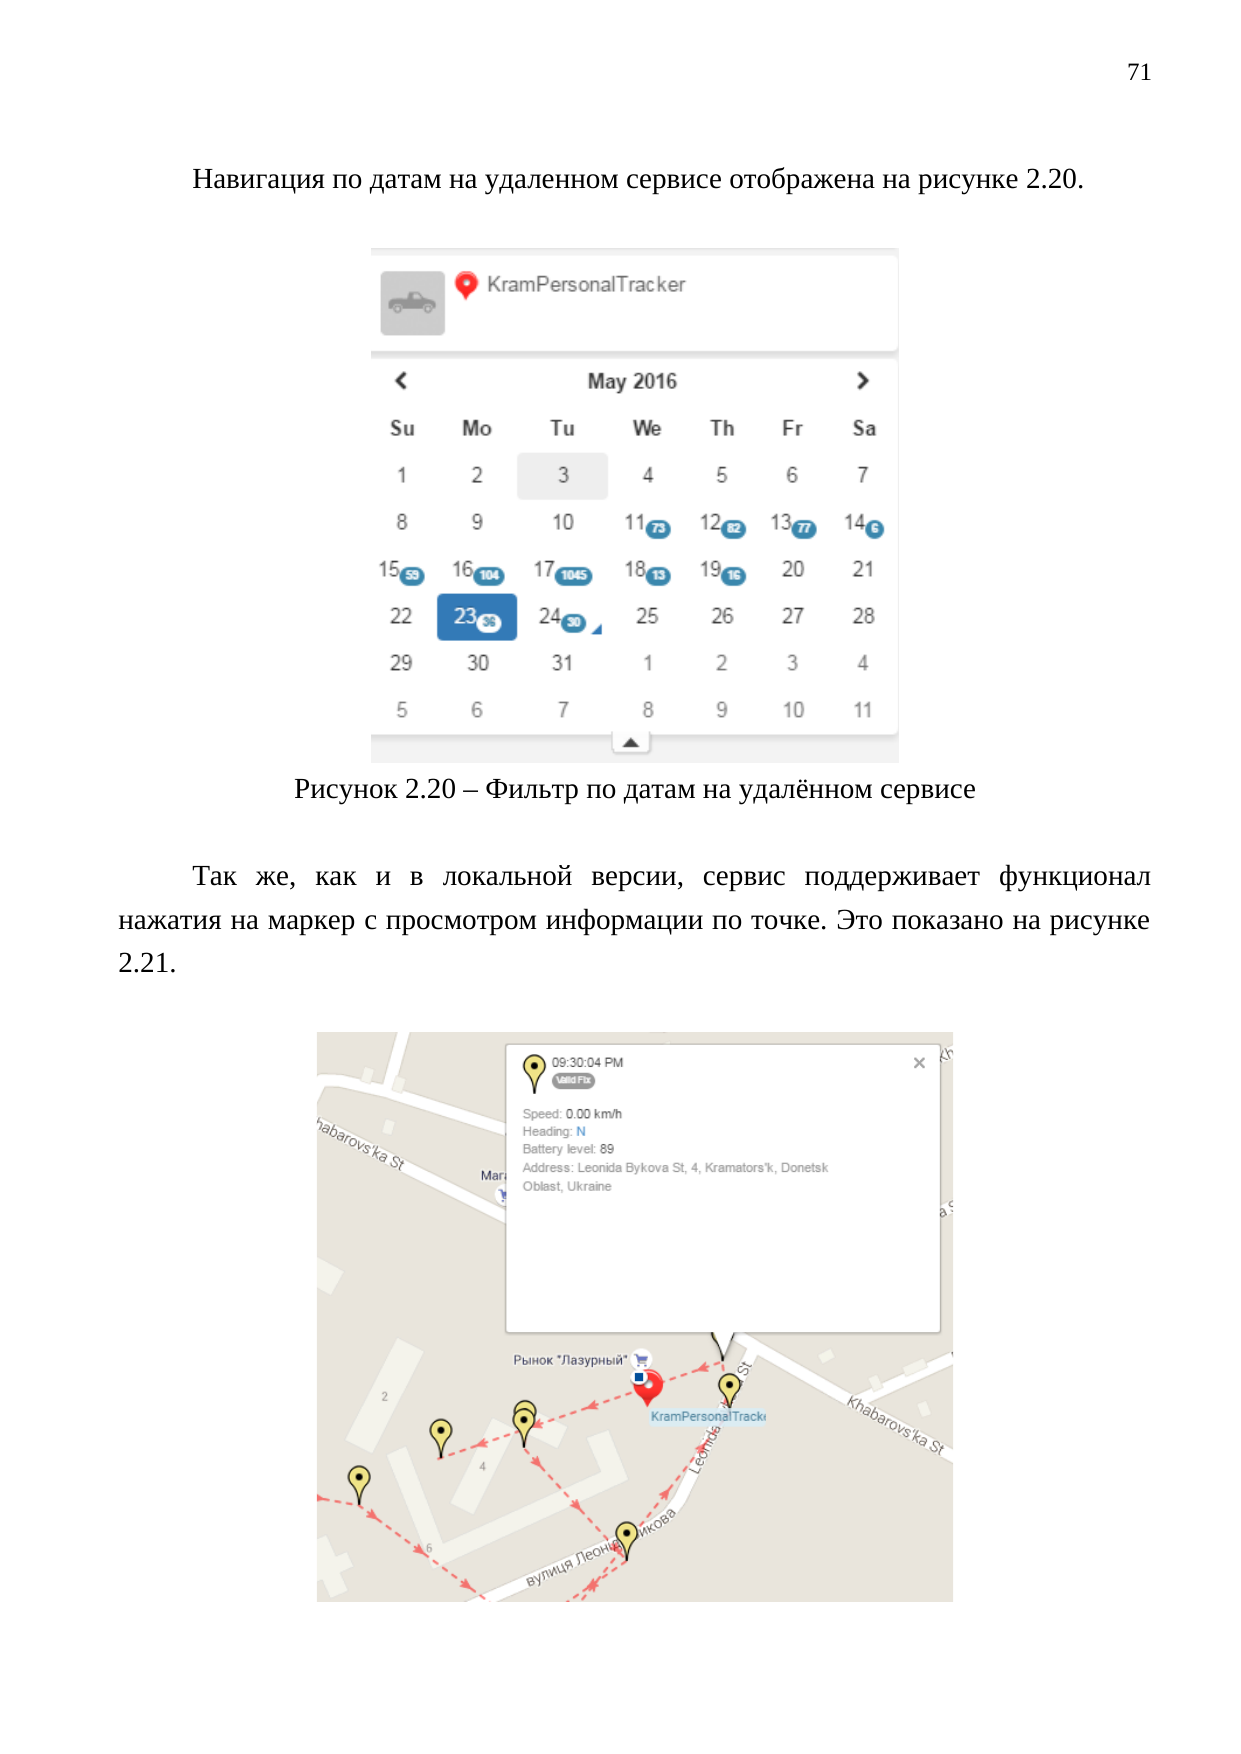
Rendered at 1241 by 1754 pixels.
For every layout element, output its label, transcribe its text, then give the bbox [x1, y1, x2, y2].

picture [316, 1032, 954, 1602]
picture [371, 248, 899, 763]
text Так же, как и в локальной версии, сервис поддерживает функционал нажатия на маркер с просмотром информации по точке. Это показано на рисунке 2.21. [118, 858, 1152, 979]
text Навигация по датам на удаленном сервисе отображена на рисунке 2.20. [118, 162, 1152, 195]
text Рисунок 2.20 – Фильтр по датам на удалённом сервисе [118, 771, 1152, 805]
